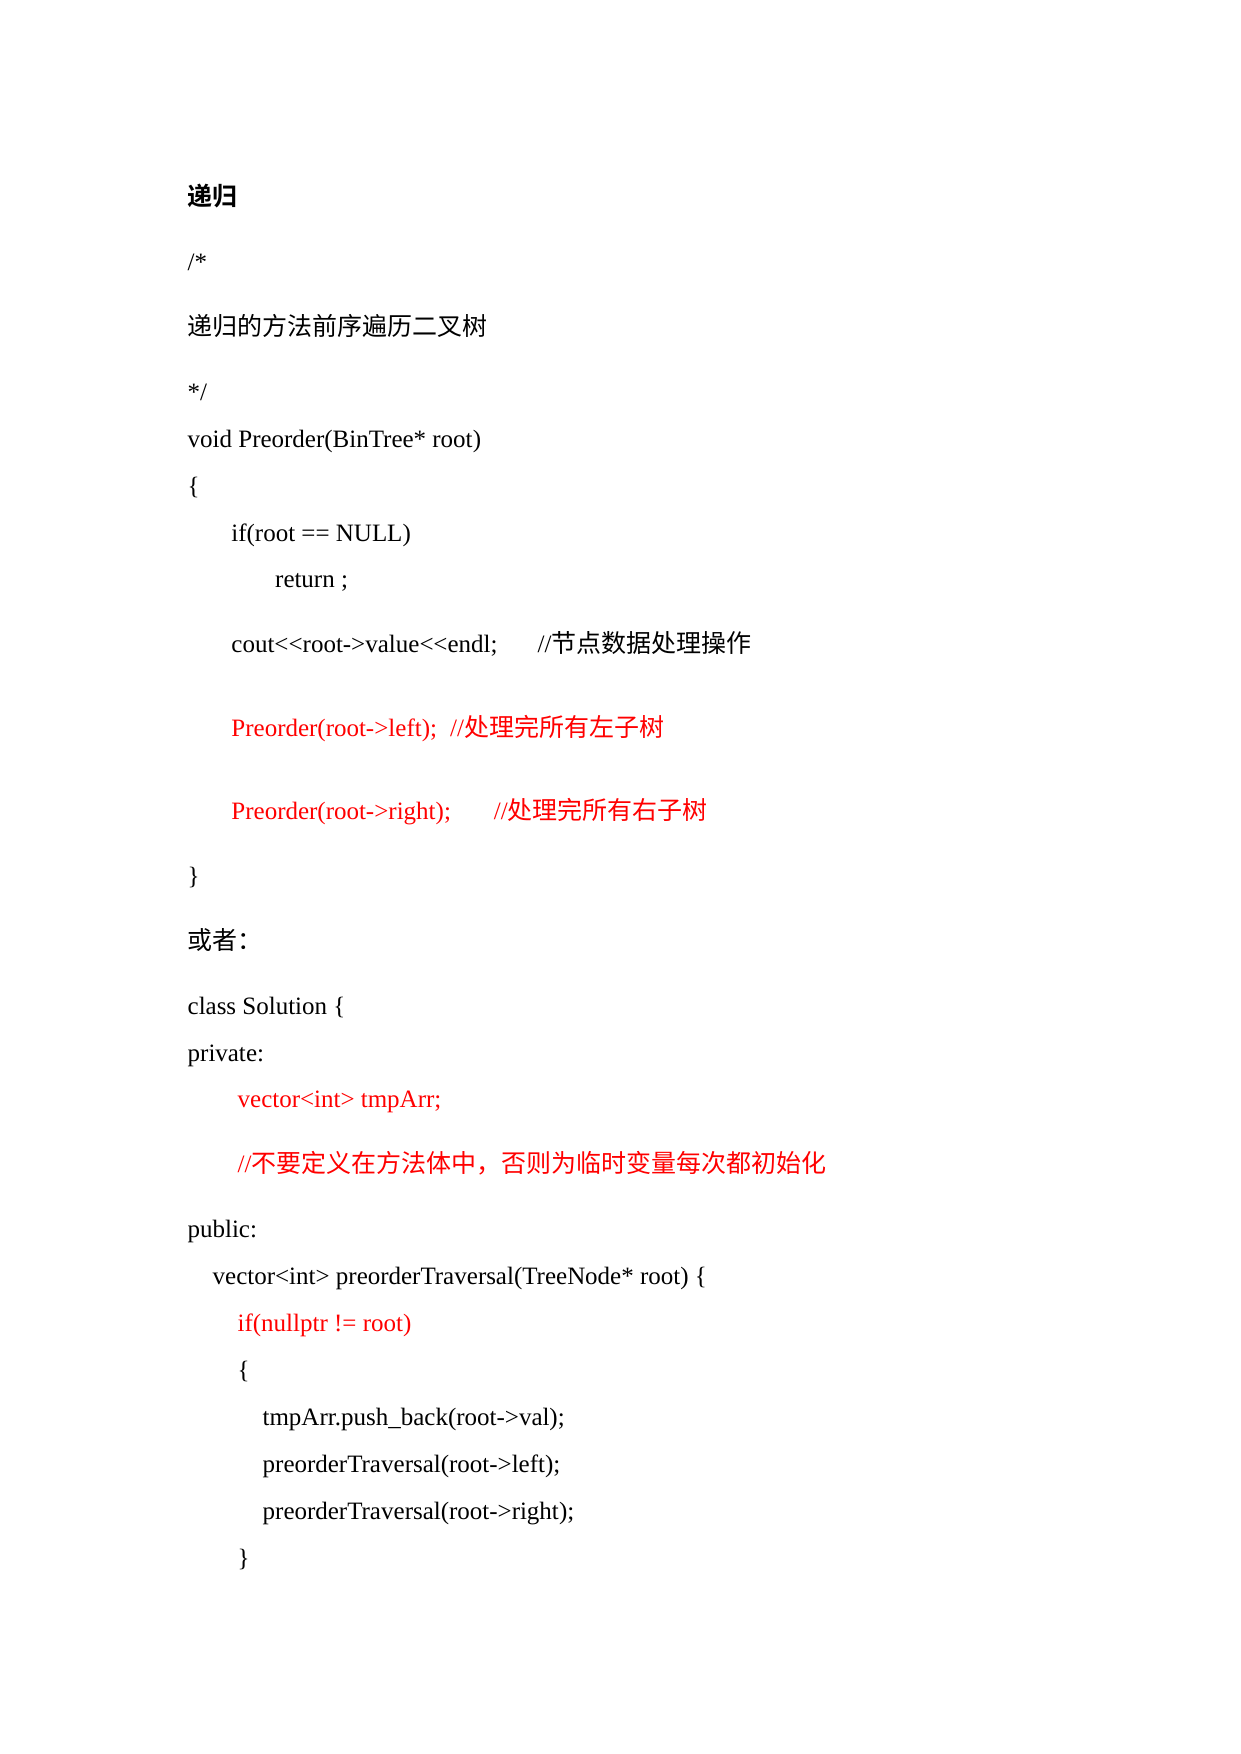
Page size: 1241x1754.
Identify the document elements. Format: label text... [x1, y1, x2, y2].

text //不要定义在方法体中，否则为临时变量每次都初始化 [237, 1129, 1053, 1194]
text */ [187, 375, 1053, 408]
text return ; [187, 563, 1053, 595]
text Preorder(root->right); //处理完所有右子树 [187, 776, 1053, 841]
text void Preorder(BinTree* root) [187, 422, 1053, 454]
text public: [187, 1213, 1053, 1245]
text tmpArr.push_back(root->val); [187, 1400, 1053, 1433]
text if(root == NULL) [187, 516, 1053, 548]
text vector<int> tmpArr; [237, 1083, 1053, 1115]
text Preorder(root->left); //处理完所有左子树 [187, 693, 1053, 758]
text 递归的方法前序遍历二叉树 [187, 292, 1053, 357]
text } [187, 1541, 1053, 1573]
text /* [187, 245, 1053, 278]
text class Solution { [187, 989, 1053, 1021]
text cout<<root->value<<endl; //节点数据处理操作 [187, 609, 1053, 674]
text { [187, 469, 1053, 501]
text preorderTraversal(root->right); [187, 1494, 1053, 1526]
text private: [187, 1036, 1053, 1068]
text 或者： [187, 906, 1053, 971]
text if(nullptr != root) [187, 1306, 1053, 1339]
text preorderTraversal(root->left); [187, 1447, 1053, 1479]
text } [187, 859, 1053, 891]
subtitle 递归 [187, 162, 1053, 227]
text { [187, 1353, 1053, 1386]
text vector<int> preorderTraversal(TreeNode* root) { [187, 1259, 1053, 1292]
